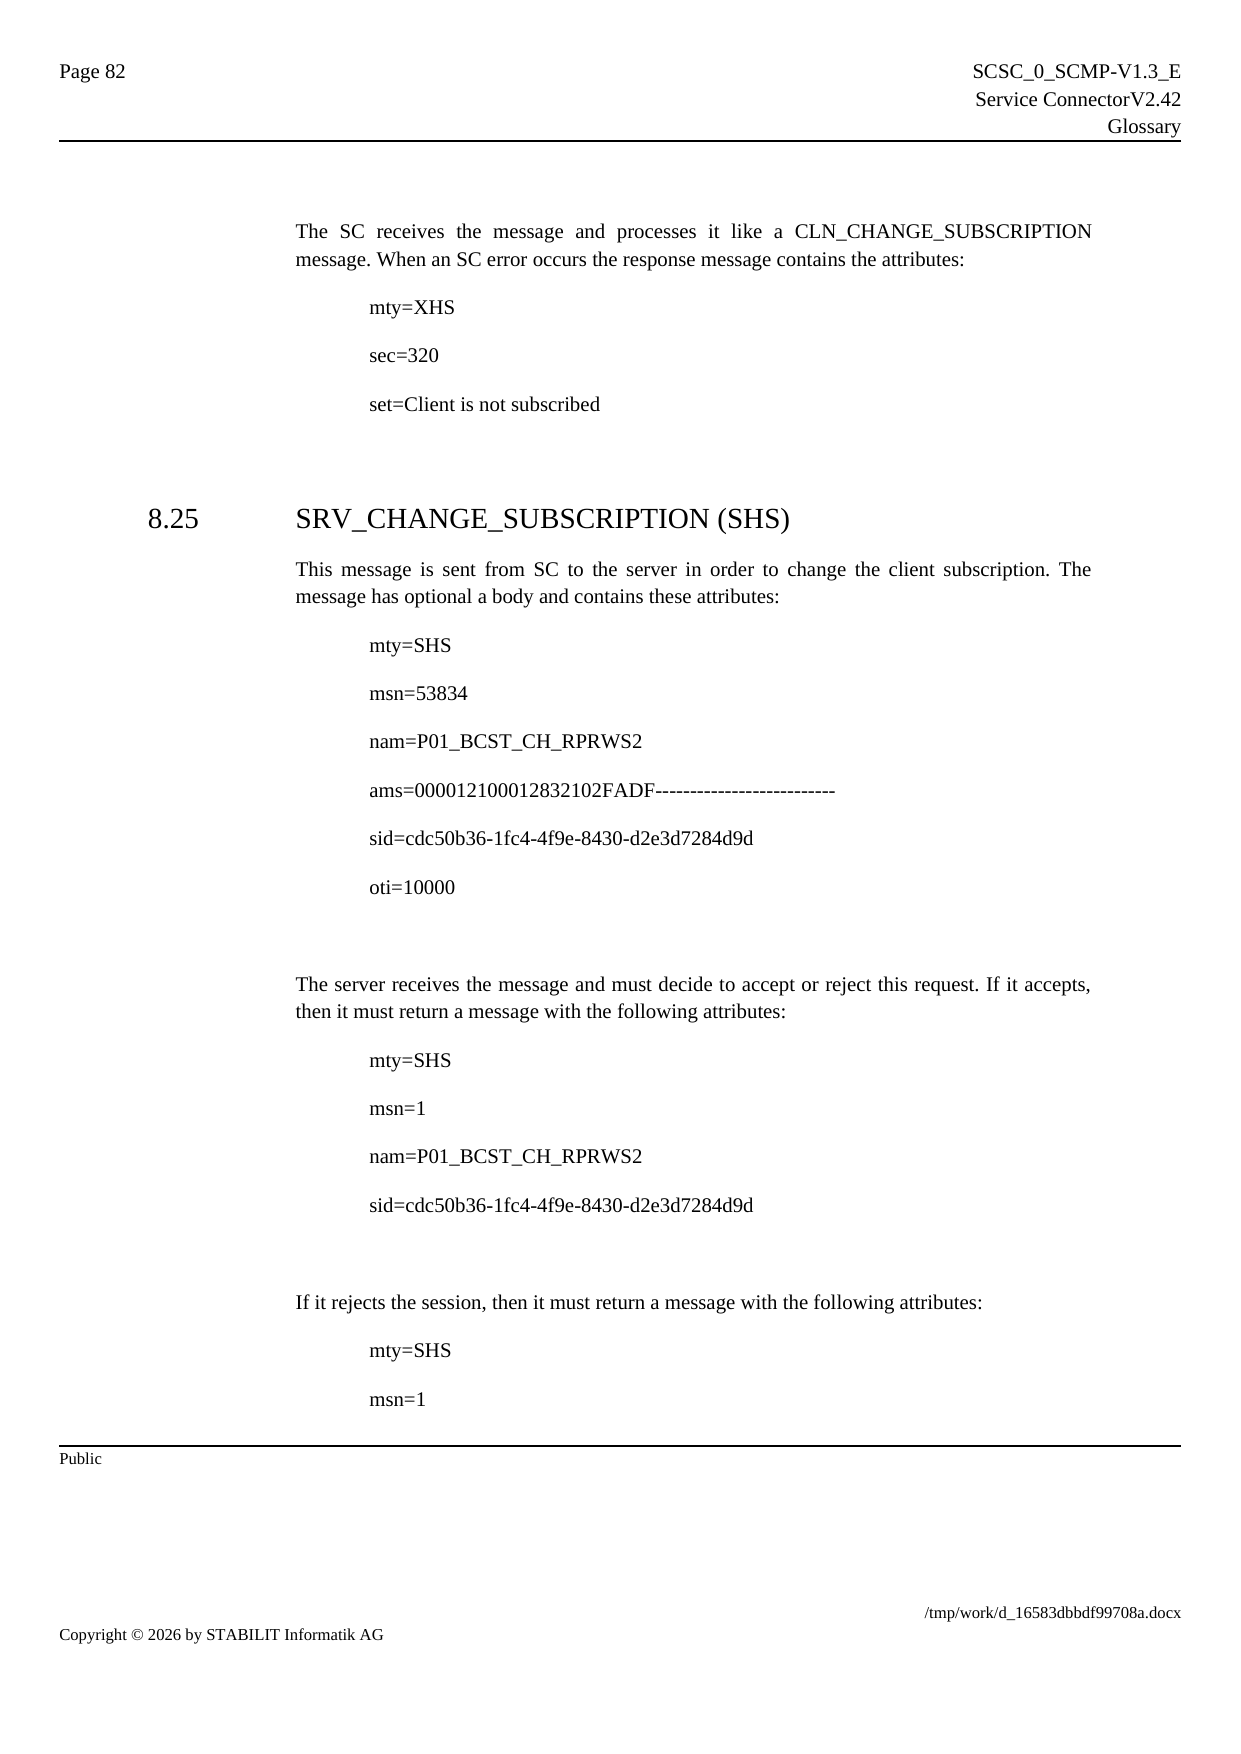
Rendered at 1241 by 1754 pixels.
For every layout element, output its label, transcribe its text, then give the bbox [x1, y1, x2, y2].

subtitle SRV_CHANGE_SUBSCRIPTION (SHS) [148, 501, 1092, 535]
text sid=cdc50b36-1fc4-4f9e-8430-d2e3d7284d9d [369, 826, 1092, 850]
text nam=P01_BCST_CH_RPRWS2 [369, 1144, 1092, 1168]
text ams=000012100012832102FADF-------------------------- [369, 778, 1092, 802]
text mty=SHS [369, 632, 1092, 657]
text mty=SHS [369, 1048, 1092, 1072]
text mty=SHS [369, 1338, 1092, 1362]
text sec=320 [369, 343, 1092, 367]
text set=Client is not subscribed [369, 392, 1092, 416]
text msn=1 [369, 1387, 1092, 1411]
text sid=cdc50b36-1fc4-4f9e-8430-d2e3d7284d9d [369, 1193, 1092, 1217]
text The SC receives the message and processes it like a CLN_CHANGE_SUBSCRIPTION message. When an SC error occurs the response message contains the attributes: [295, 219, 1092, 271]
text oti=10000 [369, 875, 1092, 899]
text If it rejects the session, then it must return a message with the following attributes: [295, 1290, 1092, 1314]
text nam=P01_BCST_CH_RPRWS2 [369, 729, 1092, 753]
text msn=53834 [369, 681, 1092, 705]
text This message is sent from SC to the server in order to change the client subscription. The message has optional a body and contains these attributes: [295, 556, 1092, 608]
text msn=1 [369, 1096, 1092, 1120]
text The server receives the message and must decide to accept or reject this request. If it accepts, then it must return a message with the following attributes: [295, 972, 1092, 1023]
text mty=XHS [369, 295, 1092, 319]
